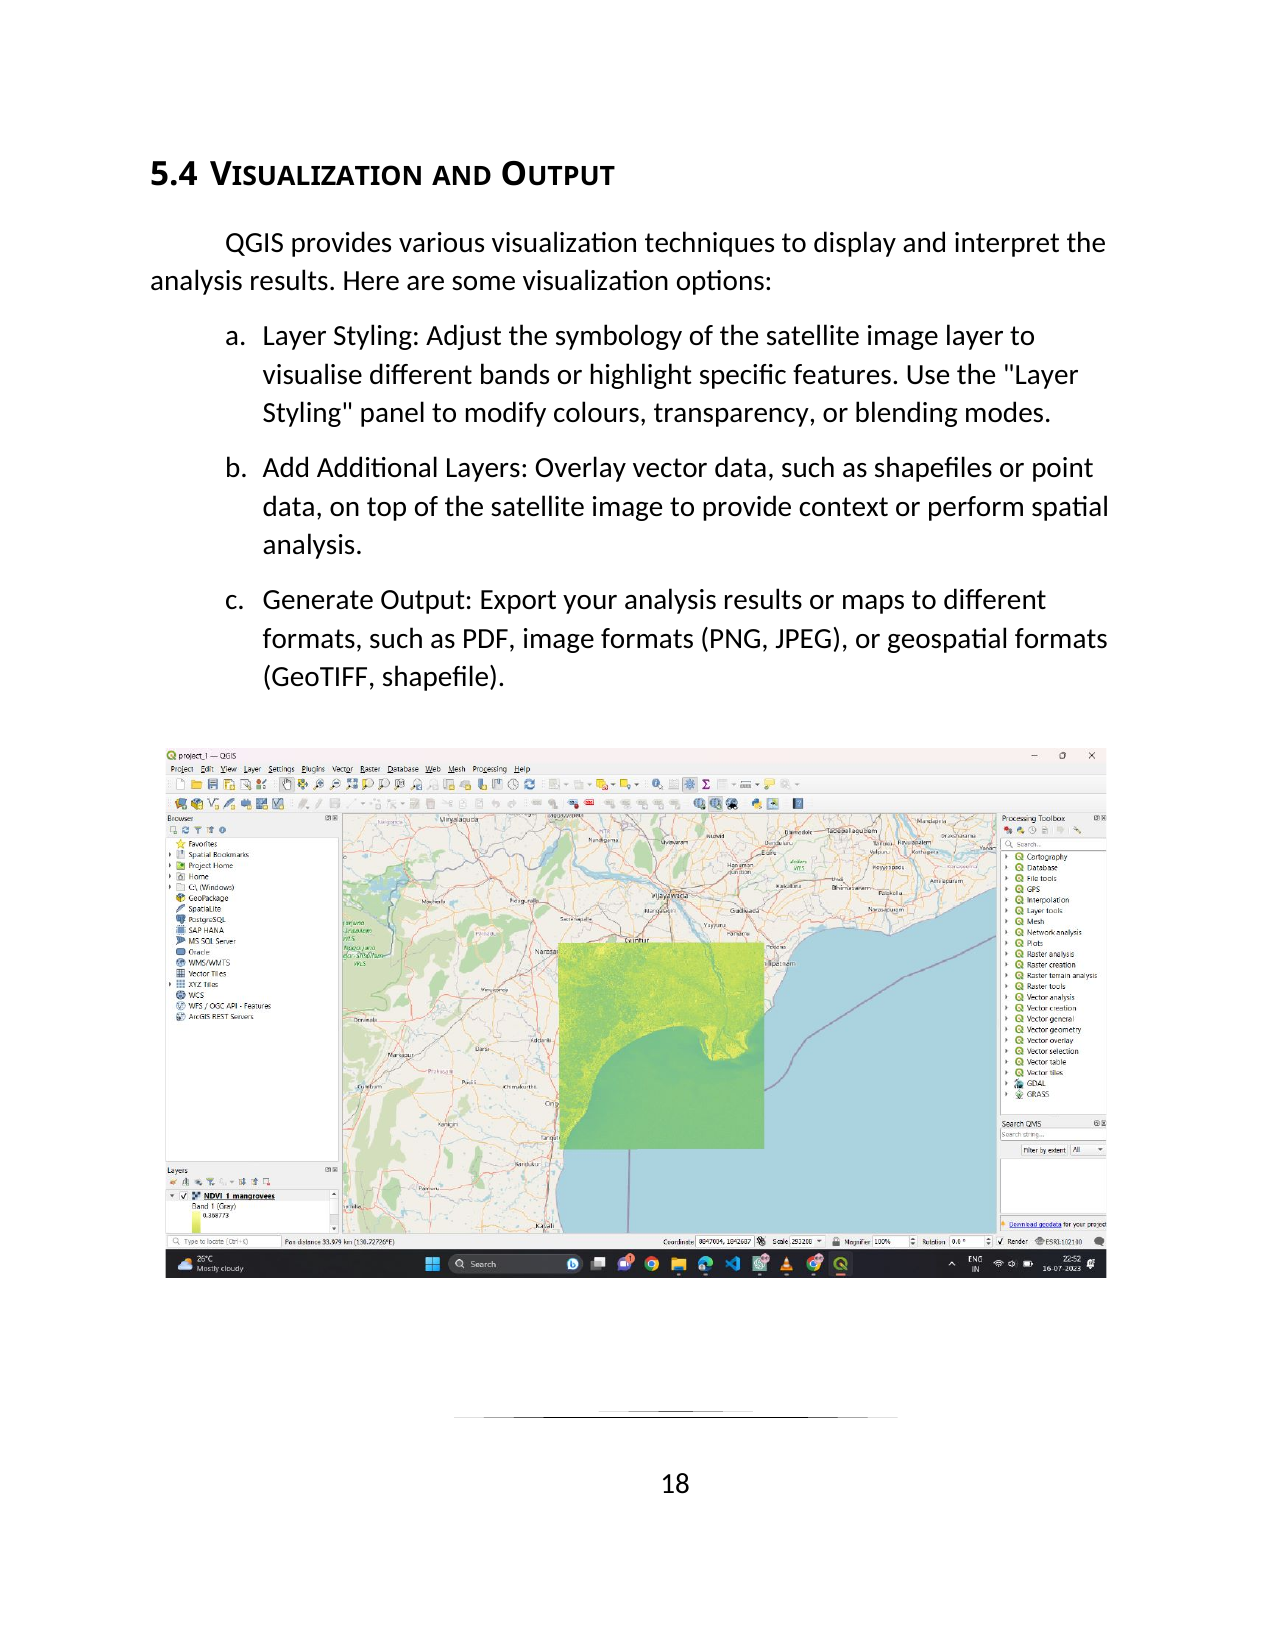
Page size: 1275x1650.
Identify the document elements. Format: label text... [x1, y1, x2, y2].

list Add Additional Layers: Overlay vector data, such as shapefiles or point data, on top of the satellite image to provide context or perform spatial analysis. [225, 449, 1125, 562]
list Layer Styling: Adjust the symbology of the satellite image layer to visualise different bands or highlight specific features. Use the "Layer Styling" panel to modify colours, transparency, or blending modes. [225, 317, 1125, 430]
picture [165, 748, 1107, 1278]
subtitle Visualization and Output [150, 150, 1125, 195]
text QGIS provides various visualization techniques to display and interpret the analysis results. Here are some visualization options: [150, 224, 1125, 298]
list Generate Output: Export your analysis results or maps to different formats, such as PDF, image formats (PNG, JPEG), or geospatial formats (GeoTIFF, shapefile). [225, 581, 1125, 694]
